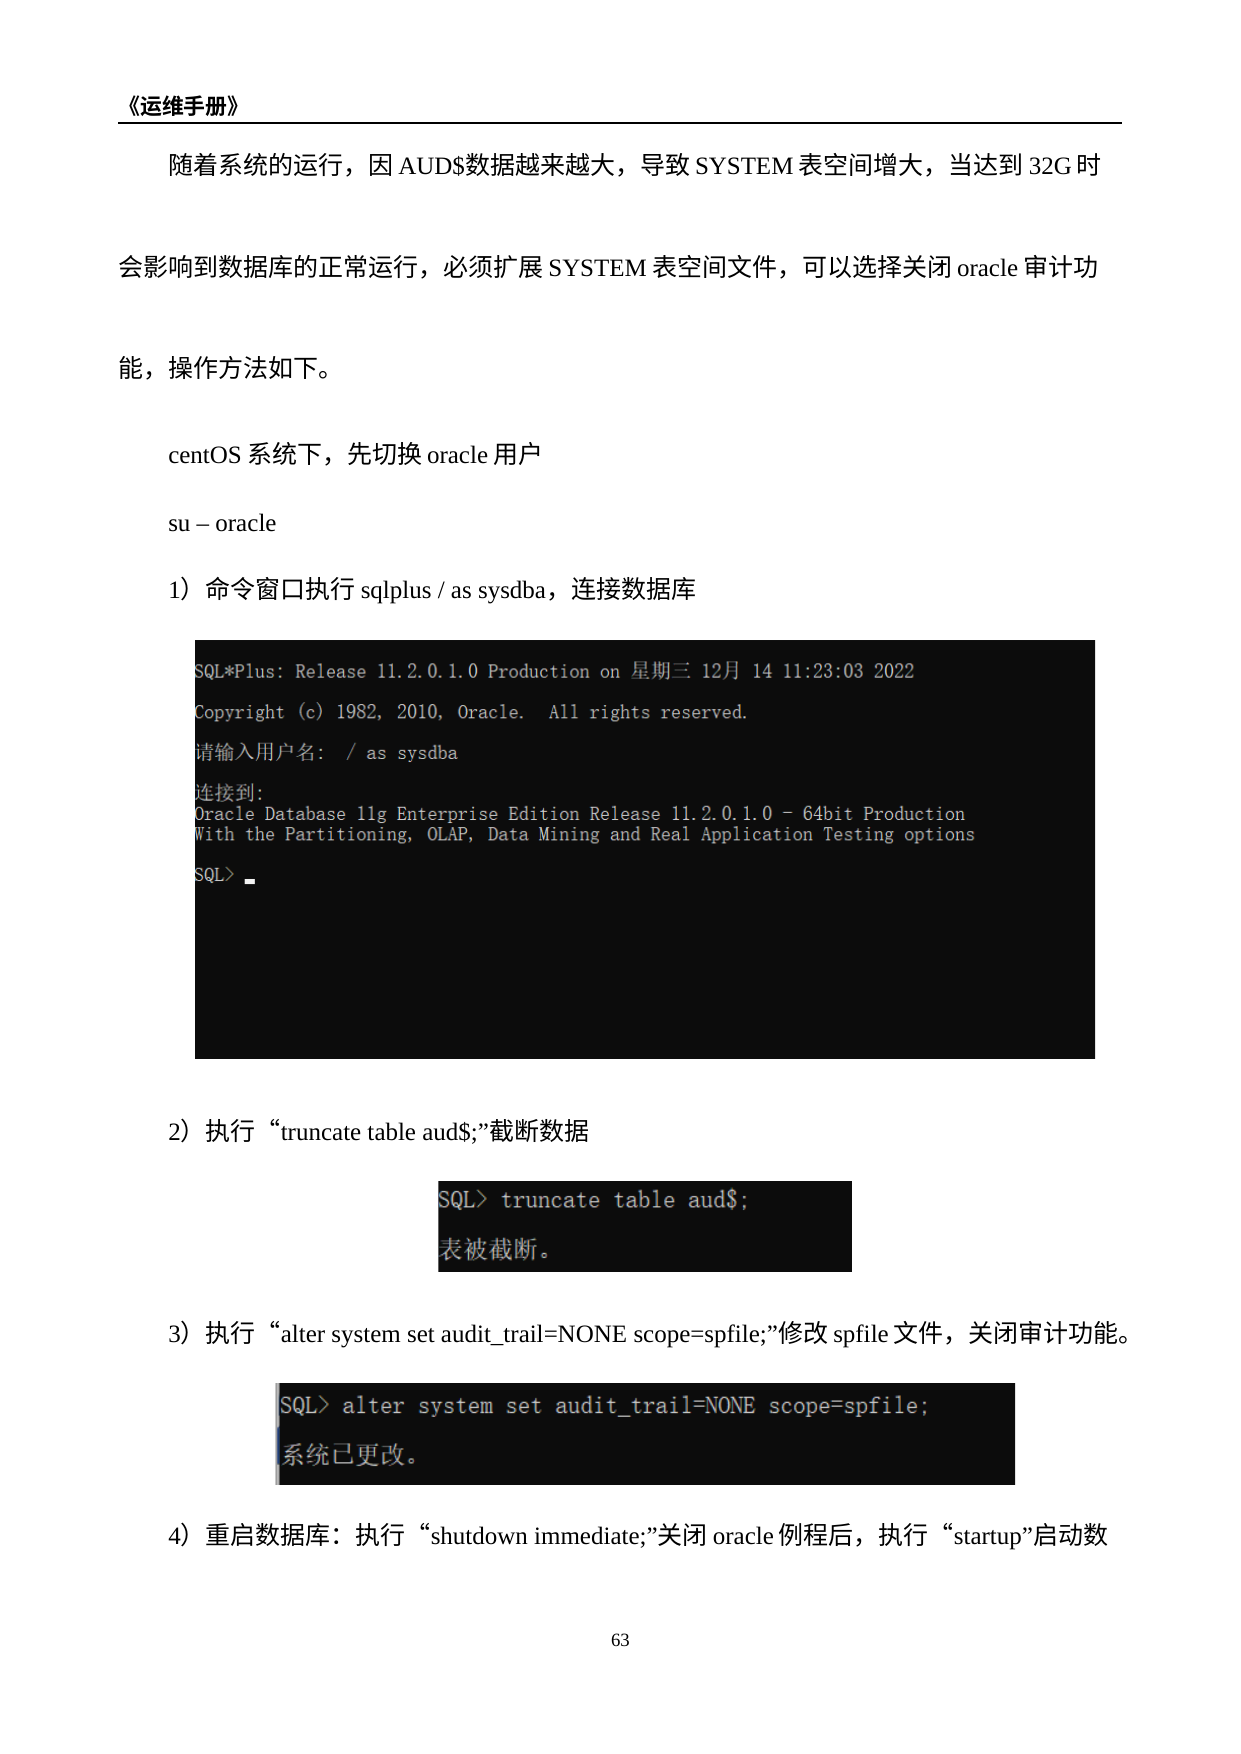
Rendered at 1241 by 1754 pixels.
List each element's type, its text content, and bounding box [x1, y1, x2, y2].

text 1）命令窗口执行sqlplus / as sysdba，连接数据库 [118, 553, 1122, 621]
picture [438, 1181, 852, 1272]
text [118, 1500, 1122, 1568]
picture [275, 1383, 1016, 1485]
text 随着系统的运行，因AUD$数据越来越大，导致SYSTEM表空间增大，当达到32G时会影响到数据库的正常运行，必须扩展SYSTEM表空间文件，可以选择关闭oracle审计功能，操作方法如下。 [118, 129, 1122, 401]
text 2）执行“truncate table aud$;”截断数据 [118, 1095, 1122, 1163]
text centOS系统下，先切换oracle用户 [118, 419, 1122, 487]
picture [195, 639, 1096, 1059]
text 3）执行“alter system set audit_trail=NONE scope=spfile;”修改spfile文件，关闭审计功能。 [118, 1298, 1122, 1366]
text su – oracle [118, 505, 1122, 539]
